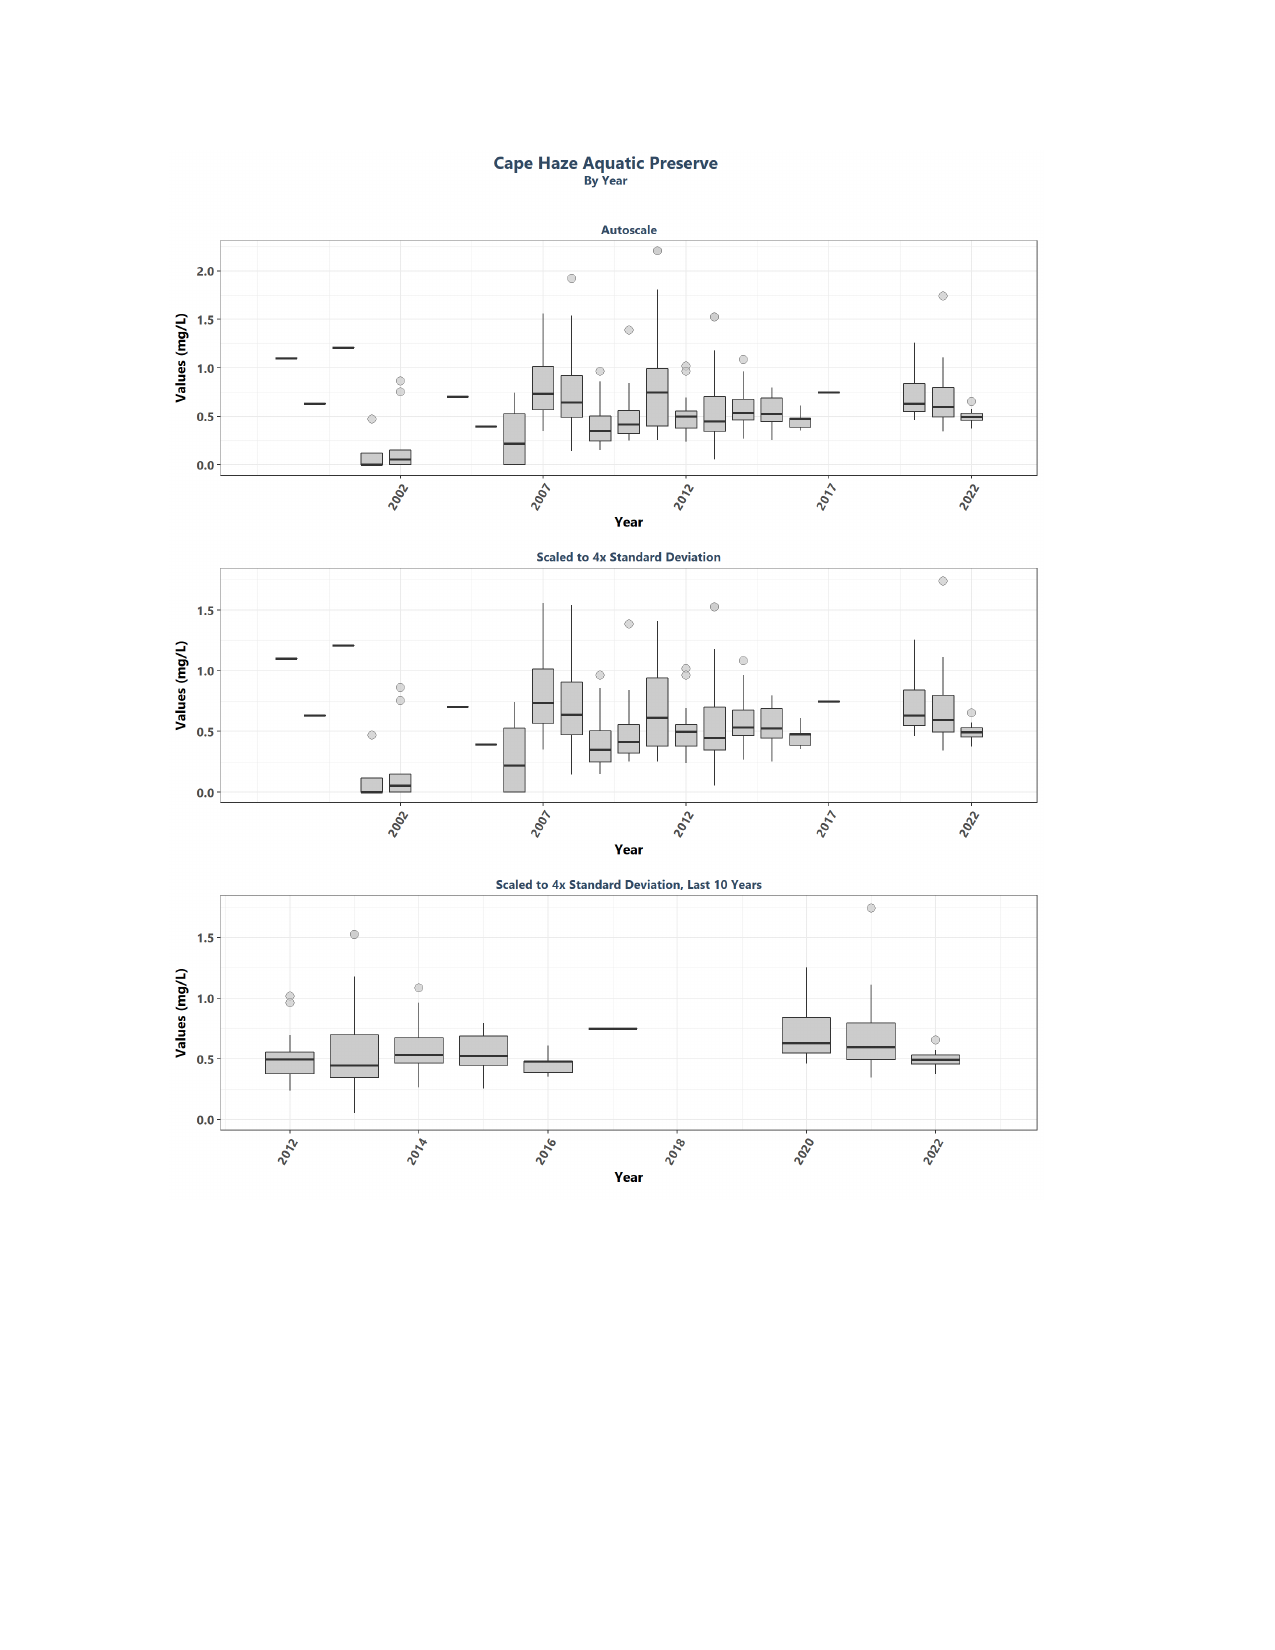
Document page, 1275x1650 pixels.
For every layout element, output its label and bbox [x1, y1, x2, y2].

picture [168, 150, 1044, 1200]
